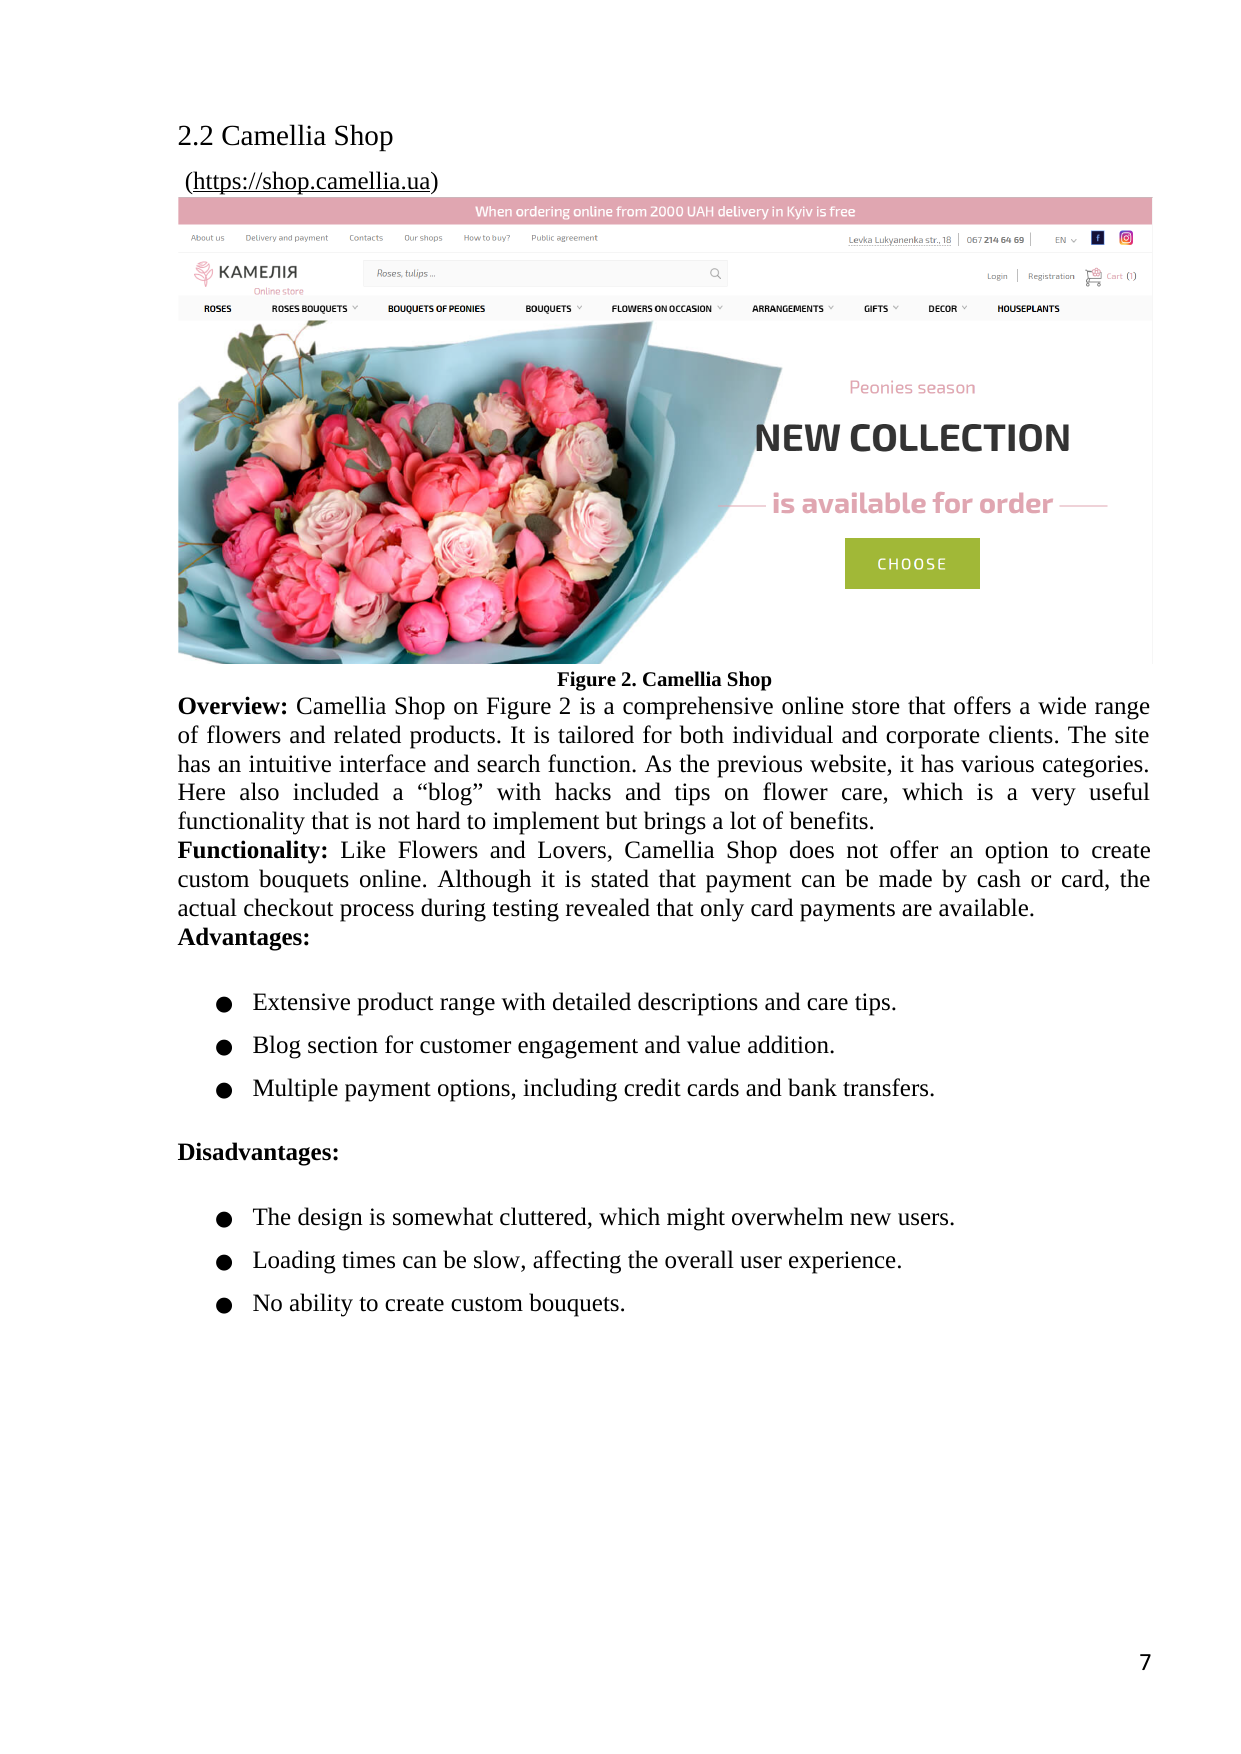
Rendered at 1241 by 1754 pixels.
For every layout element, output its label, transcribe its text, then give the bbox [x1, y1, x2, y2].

list Extensive product range with detailed descriptions and care tips. [215, 980, 1152, 1022]
list No ability to create custom bouquets. [215, 1280, 1152, 1323]
list Blog section for customer engagement and value addition. [215, 1022, 1152, 1065]
text Figure 2. Camellia Shop [177, 667, 1152, 691]
text Advantages: [177, 922, 1152, 951]
subtitle 2.2 Camellia Shop [177, 118, 1152, 152]
list The design is somewhat cluttered, which might overwhelm new users. [215, 1195, 1152, 1238]
text Overview: Camellia Shop on Figure 2 is a comprehensive online store that offers a wide range of flowers and related products. It is tailored for both individual and corporate clients. The site has an intuitive interface and search function. As the previous website, it has various categories. Here also included a “blog” with hacks and tips on flower care, which is a very useful functionality that is not hard to implement but brings a lot of benefits. [177, 691, 1152, 835]
list Loading times can be slow, affecting the overall user experience. [215, 1238, 1152, 1280]
text Disadvantages: [177, 1137, 1152, 1166]
picture [178, 197, 1153, 664]
list Multiple payment options, including credit cards and bank transfers. [215, 1065, 1152, 1108]
text (https://shop.camellia.ua) [178, 166, 1152, 194]
text Functionality: Like Flowers and Lovers, Camellia Shop does not offer an option to create custom bouquets online. Although it is stated that payment can be made by cash or card, the actual checkout process during testing revealed that only card payments are available. [177, 835, 1152, 922]
